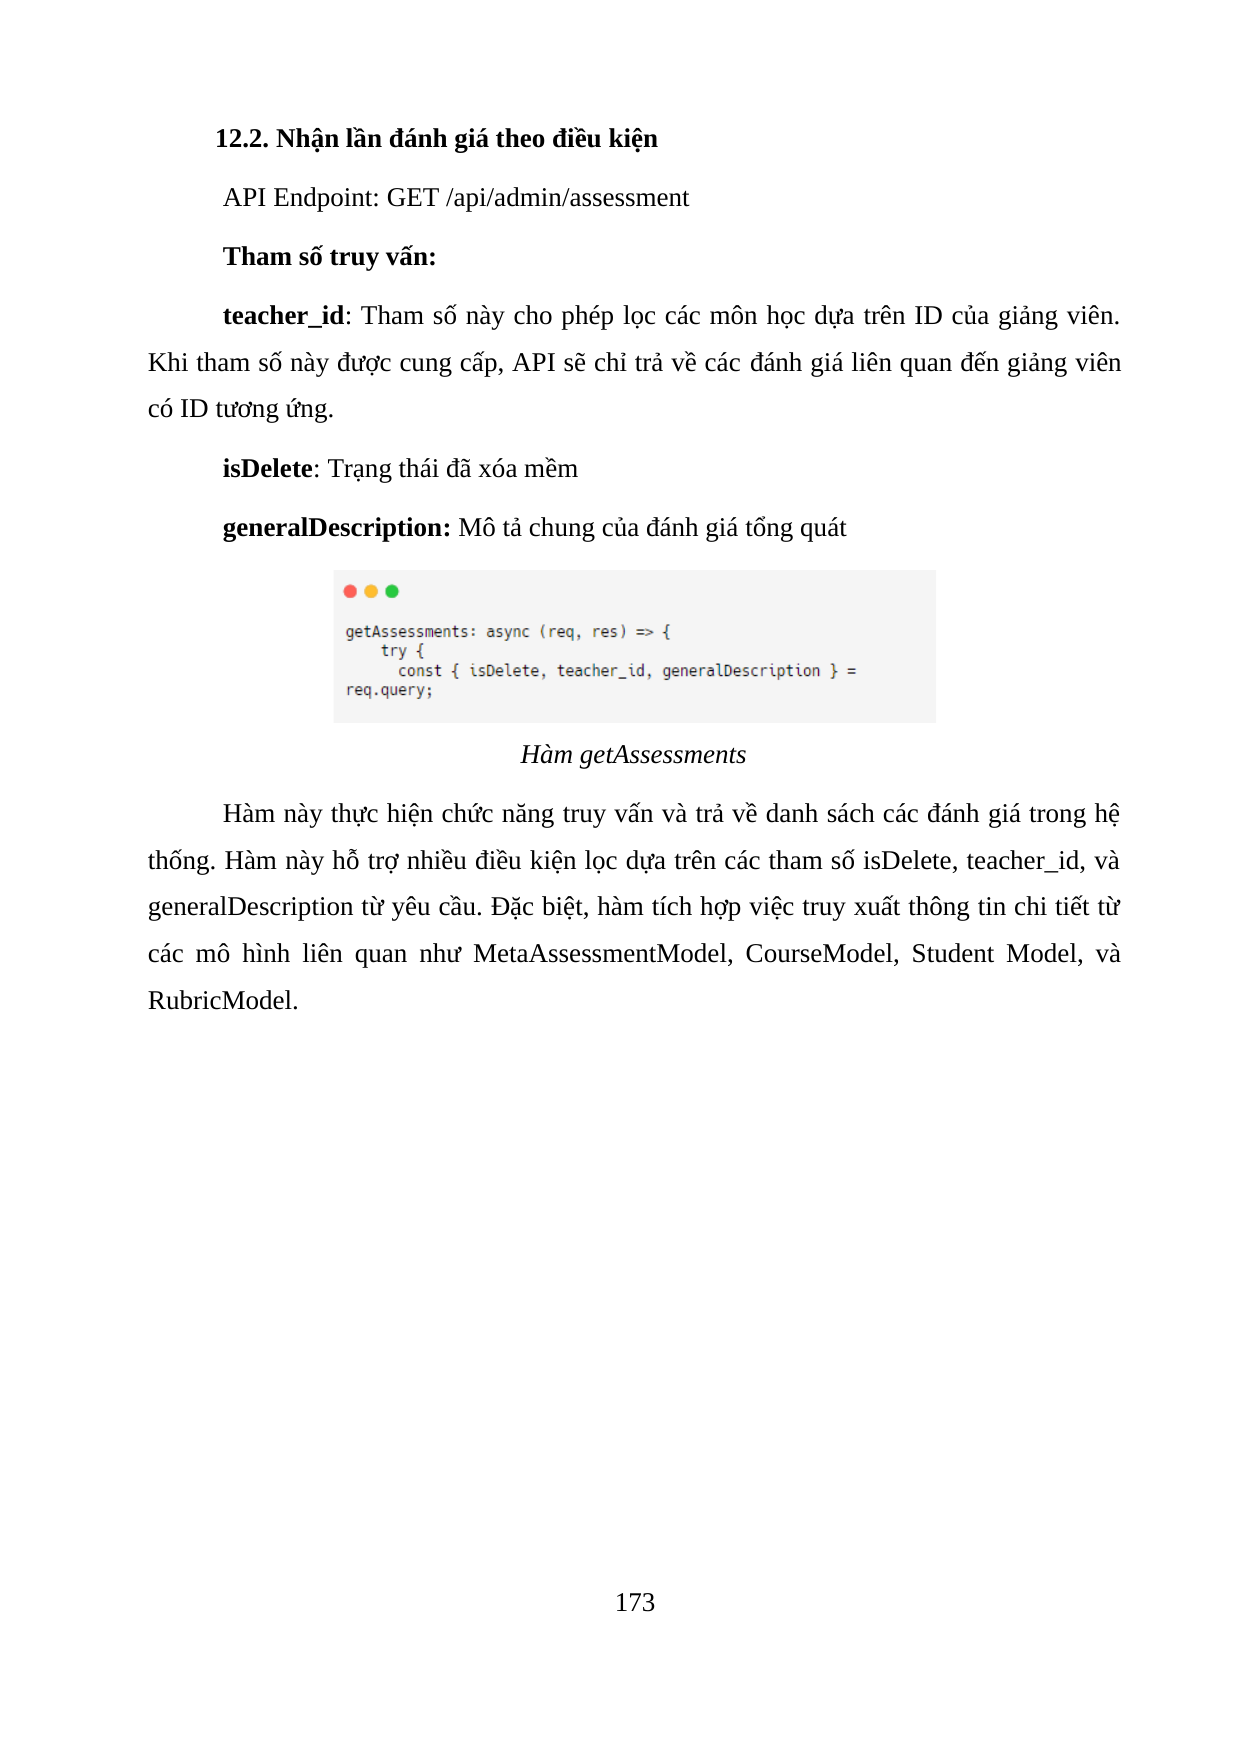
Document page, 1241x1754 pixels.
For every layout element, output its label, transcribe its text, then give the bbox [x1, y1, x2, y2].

text teacher_id: Tham số này cho phép lọc các môn học dựa trên ID của giảng viên. Khi tham số này được cung cấp, API sẽ chỉ trả về các đánh giá liên quan đến giảng viên có ID tương ứng. [148, 299, 1122, 424]
text 12.2. Nhận lần đánh giá theo điều kiện [215, 122, 1122, 153]
picture [333, 570, 937, 723]
text isDelete: Trạng thái đã xóa mềm [148, 452, 1122, 483]
text Tham số truy vấn: [148, 240, 1122, 271]
text generalDescription: Mô tả chung của đánh giá tổng quát [148, 511, 1122, 542]
text API Endpoint: GET /api/admin/assessment [148, 181, 1122, 212]
text Hàm getAssessments [148, 738, 1122, 769]
text Hàm này thực hiện chức năng truy vấn và trả về danh sách các đánh giá trong hệ thống. Hàm này hỗ trợ nhiều điều kiện lọc dựa trên các tham số isDelete, teacher_id, và generalDescription từ yêu cầu. Đặc biệt, hàm tích hợp việc truy xuất thông tin chi tiết từ các mô hình liên quan như MetaAssessmentModel, CourseModel, Student Model, và RubricModel. [148, 797, 1122, 1015]
